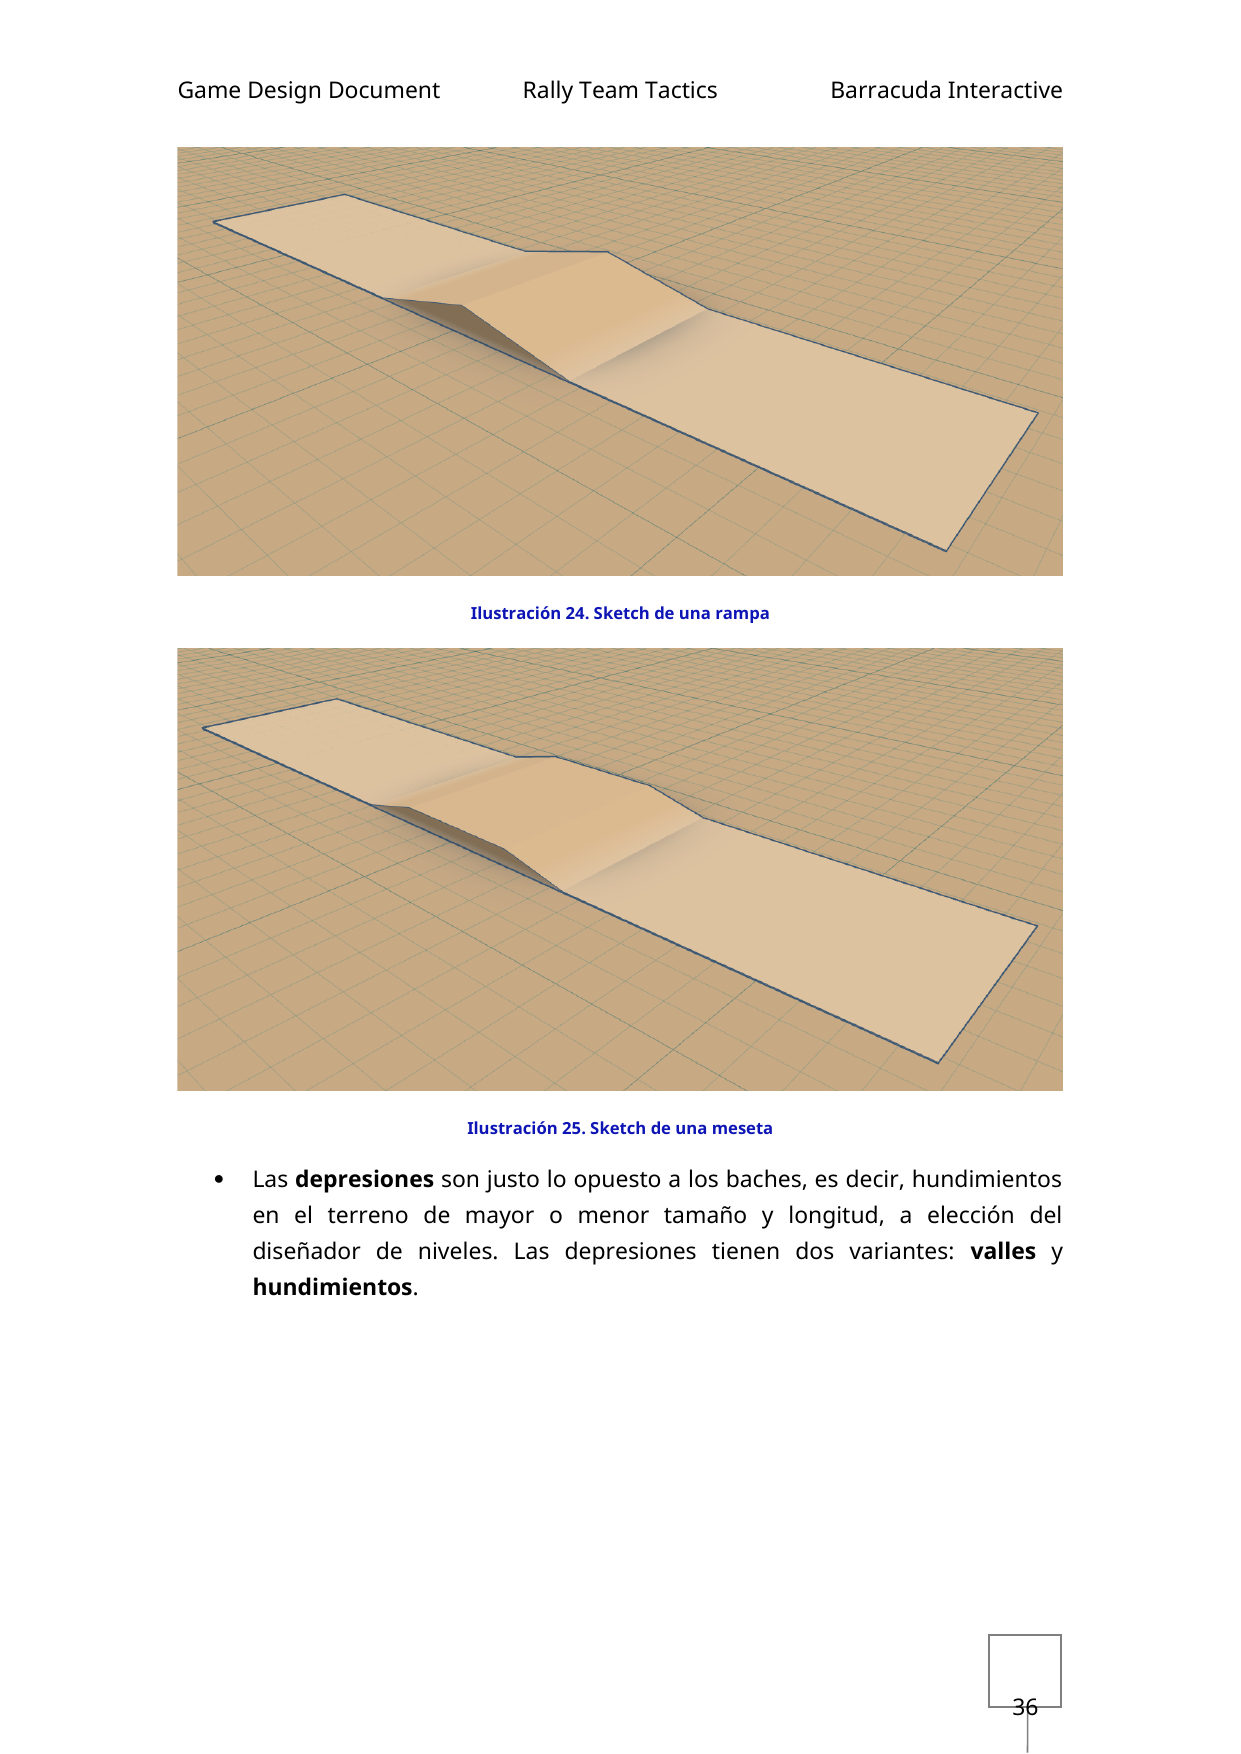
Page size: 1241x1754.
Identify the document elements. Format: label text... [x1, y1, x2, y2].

list Las depresiones son justo lo opuesto a los baches, es decir, hundimientos en el terreno de mayor o menor tamaño y longitud, a elección del diseñador de niveles. Las depresiones tienen dos variantes: valles y hundimientos. [215, 1163, 1063, 1302]
picture [177, 648, 1063, 1091]
picture [177, 147, 1063, 576]
